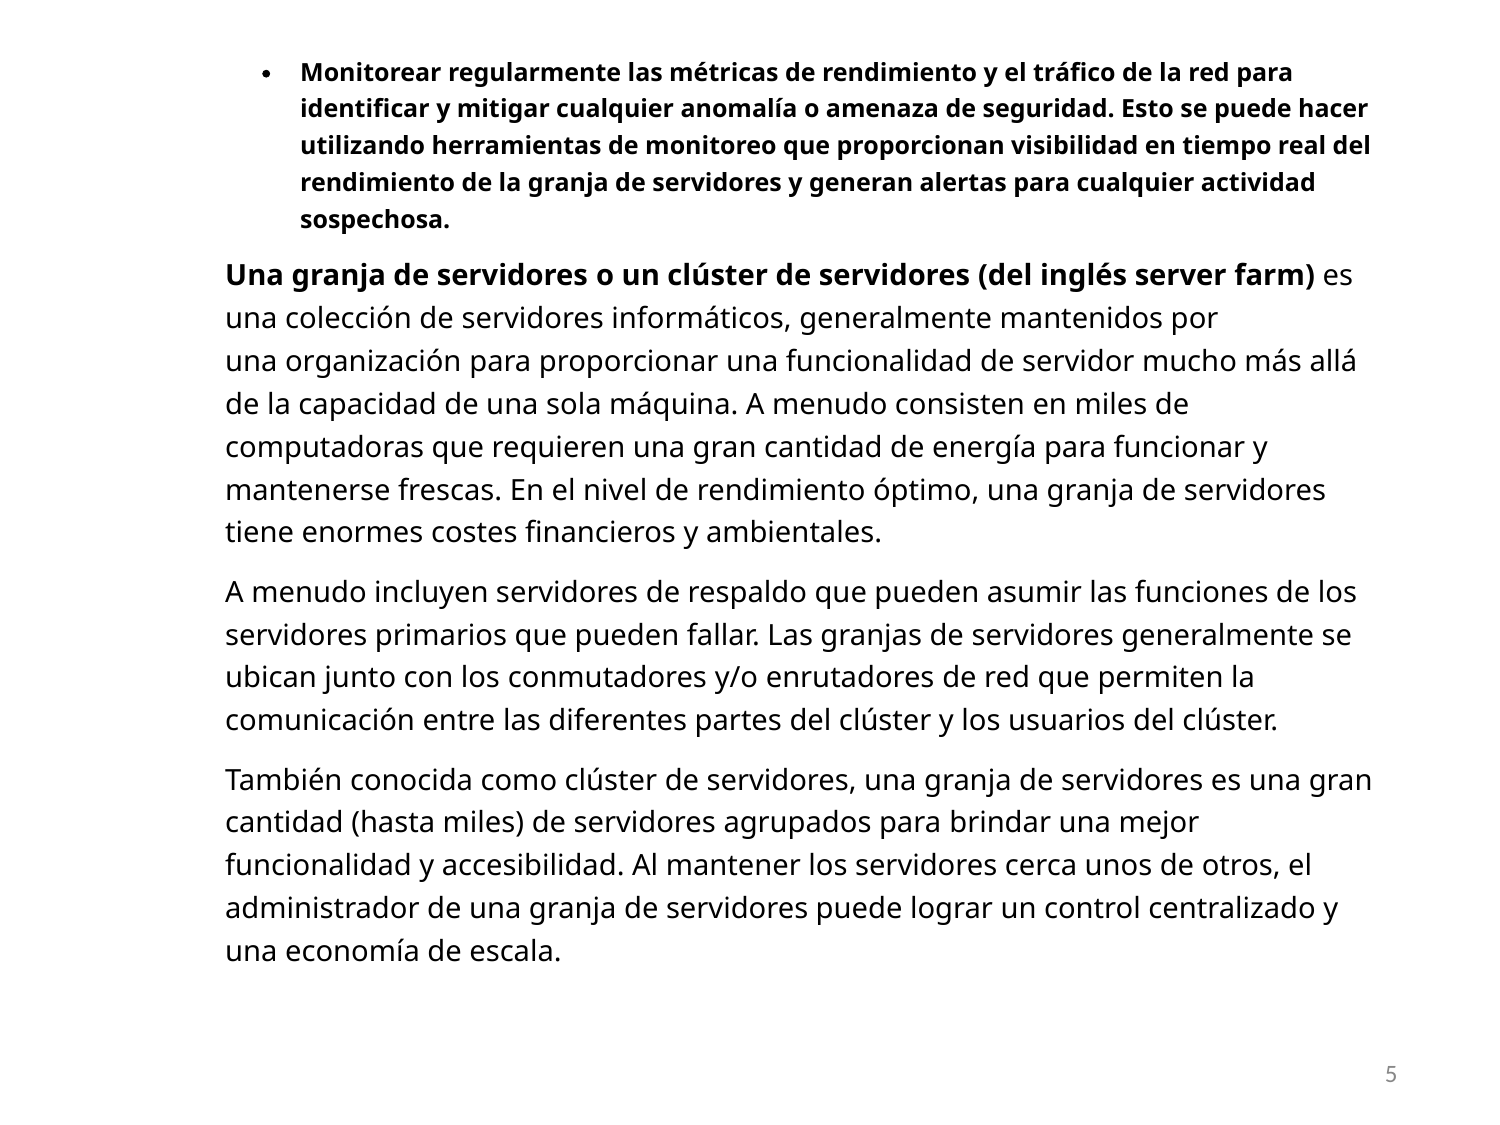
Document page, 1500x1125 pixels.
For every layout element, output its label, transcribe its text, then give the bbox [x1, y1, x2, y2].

text A menudo incluyen servidores de respaldo que pueden asumir las funciones de los servidores primarios que pueden fallar. Las granjas de servidores generalmente se ubican junto con los conmutadores y/o enrutadores de red que permiten la comunicación entre las diferentes partes del clúster y los usuarios del clúster. [225, 571, 1388, 739]
text También conocida como clúster de servidores, una granja de servidores es una gran cantidad (hasta miles) de servidores agrupados para brindar una mejor funcionalidad y accesibilidad. Al mantener los servidores cerca unos de otros, el administrador de una granja de servidores puede lograr un control centralizado y una economía de escala. [225, 759, 1388, 970]
text Una granja de servidores o un clúster de servidores (del inglés server farm) es una colección de servidores informáticos, generalmente mantenidos por una organización para proporcionar una funcionalidad de servidor mucho más allá de la capacidad de una sola máquina. A menudo consisten en miles de computadoras que requieren una gran cantidad de energía para funcionar y mantenerse frescas. En el nivel de rendimiento óptimo, una granja de servidores tiene enormes costes financieros y ambientales. [225, 255, 1388, 551]
list Monitorear regularmente las métricas de rendimiento y el tráfico de la red para identificar y mitigar cualquier anomalía o amenaza de seguridad. Esto se puede hacer utilizando herramientas de monitoreo que proporcionan visibilidad en tiempo real del rendimiento de la granja de servidores y generan alertas para cualquier actividad sospechosa. [262, 54, 1417, 235]
